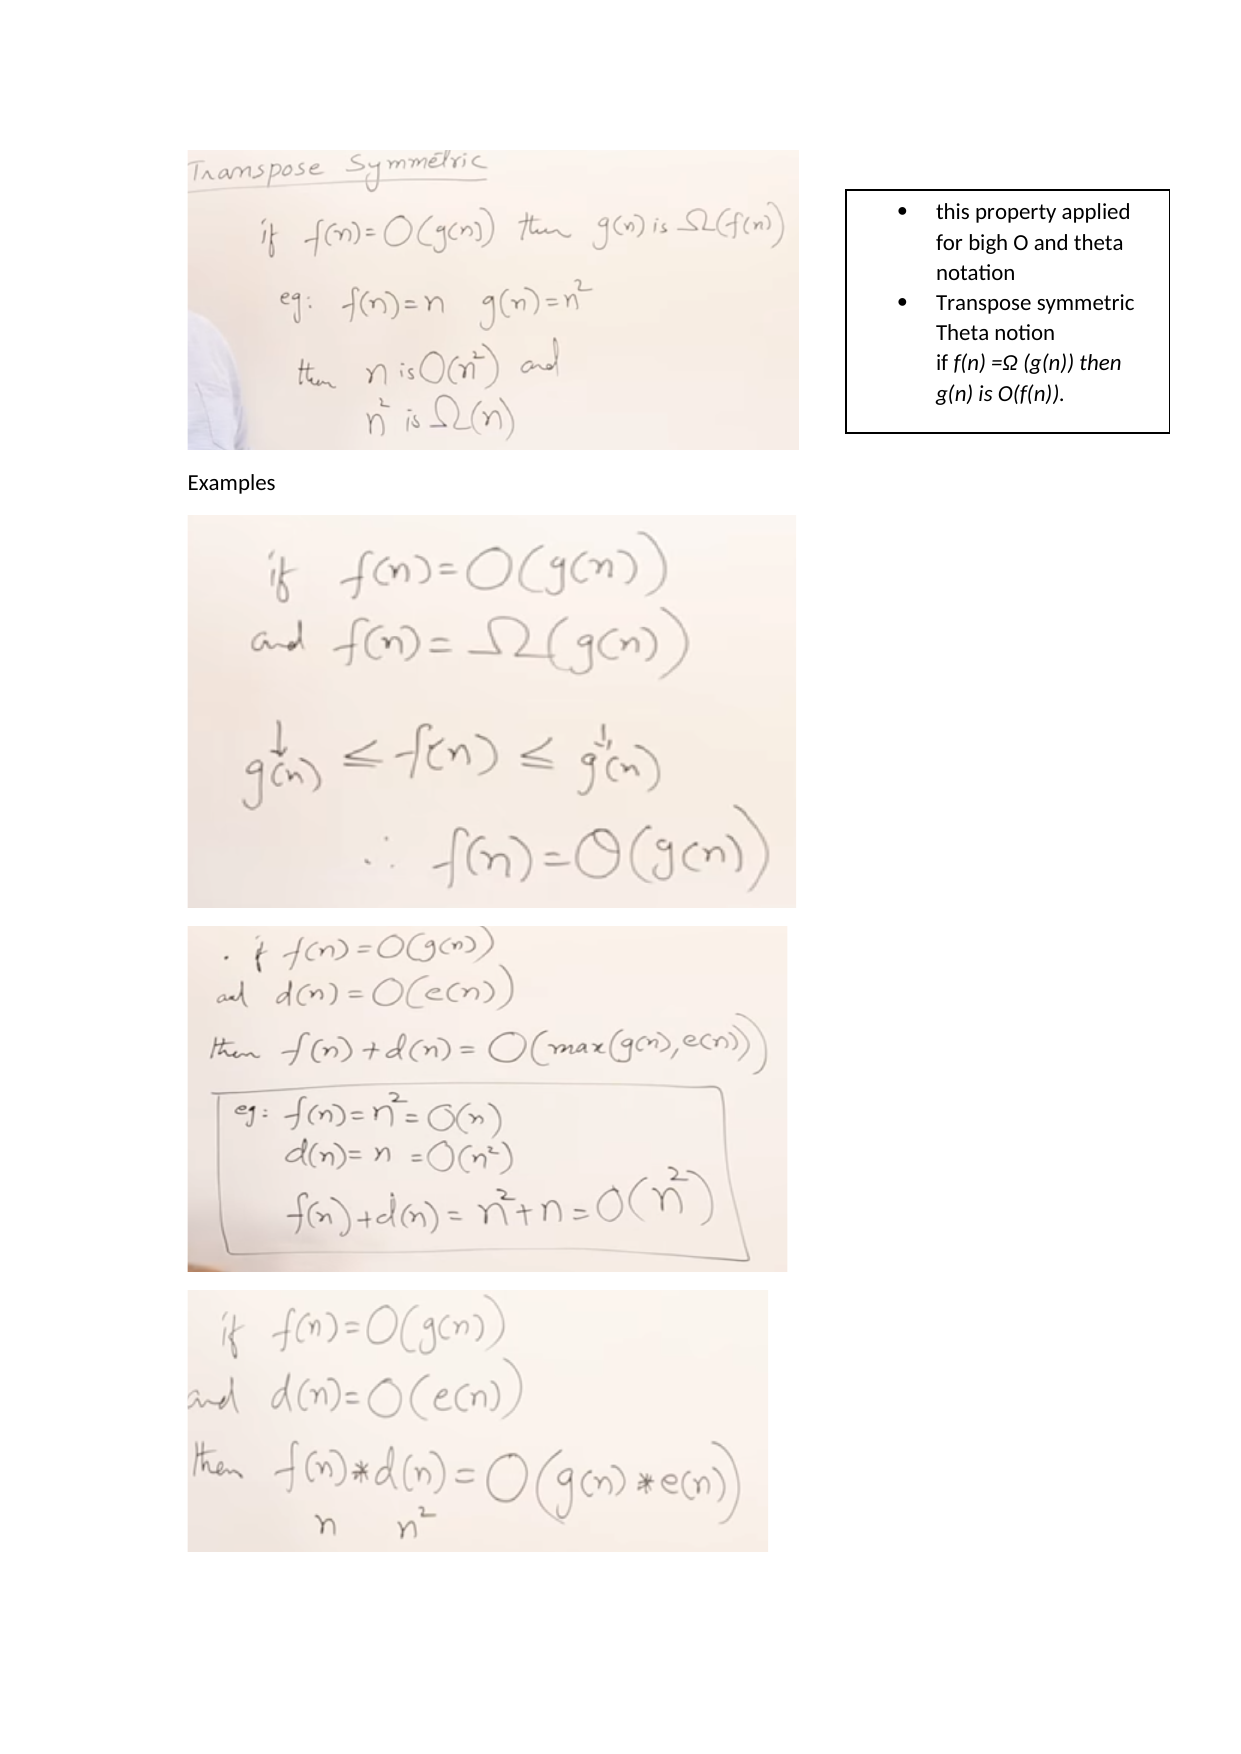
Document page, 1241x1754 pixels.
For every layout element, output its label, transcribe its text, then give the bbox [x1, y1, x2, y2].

text Examples [187, 468, 1090, 496]
picture [187, 150, 799, 450]
picture [187, 1290, 769, 1552]
picture [187, 926, 788, 1272]
picture [187, 515, 797, 908]
